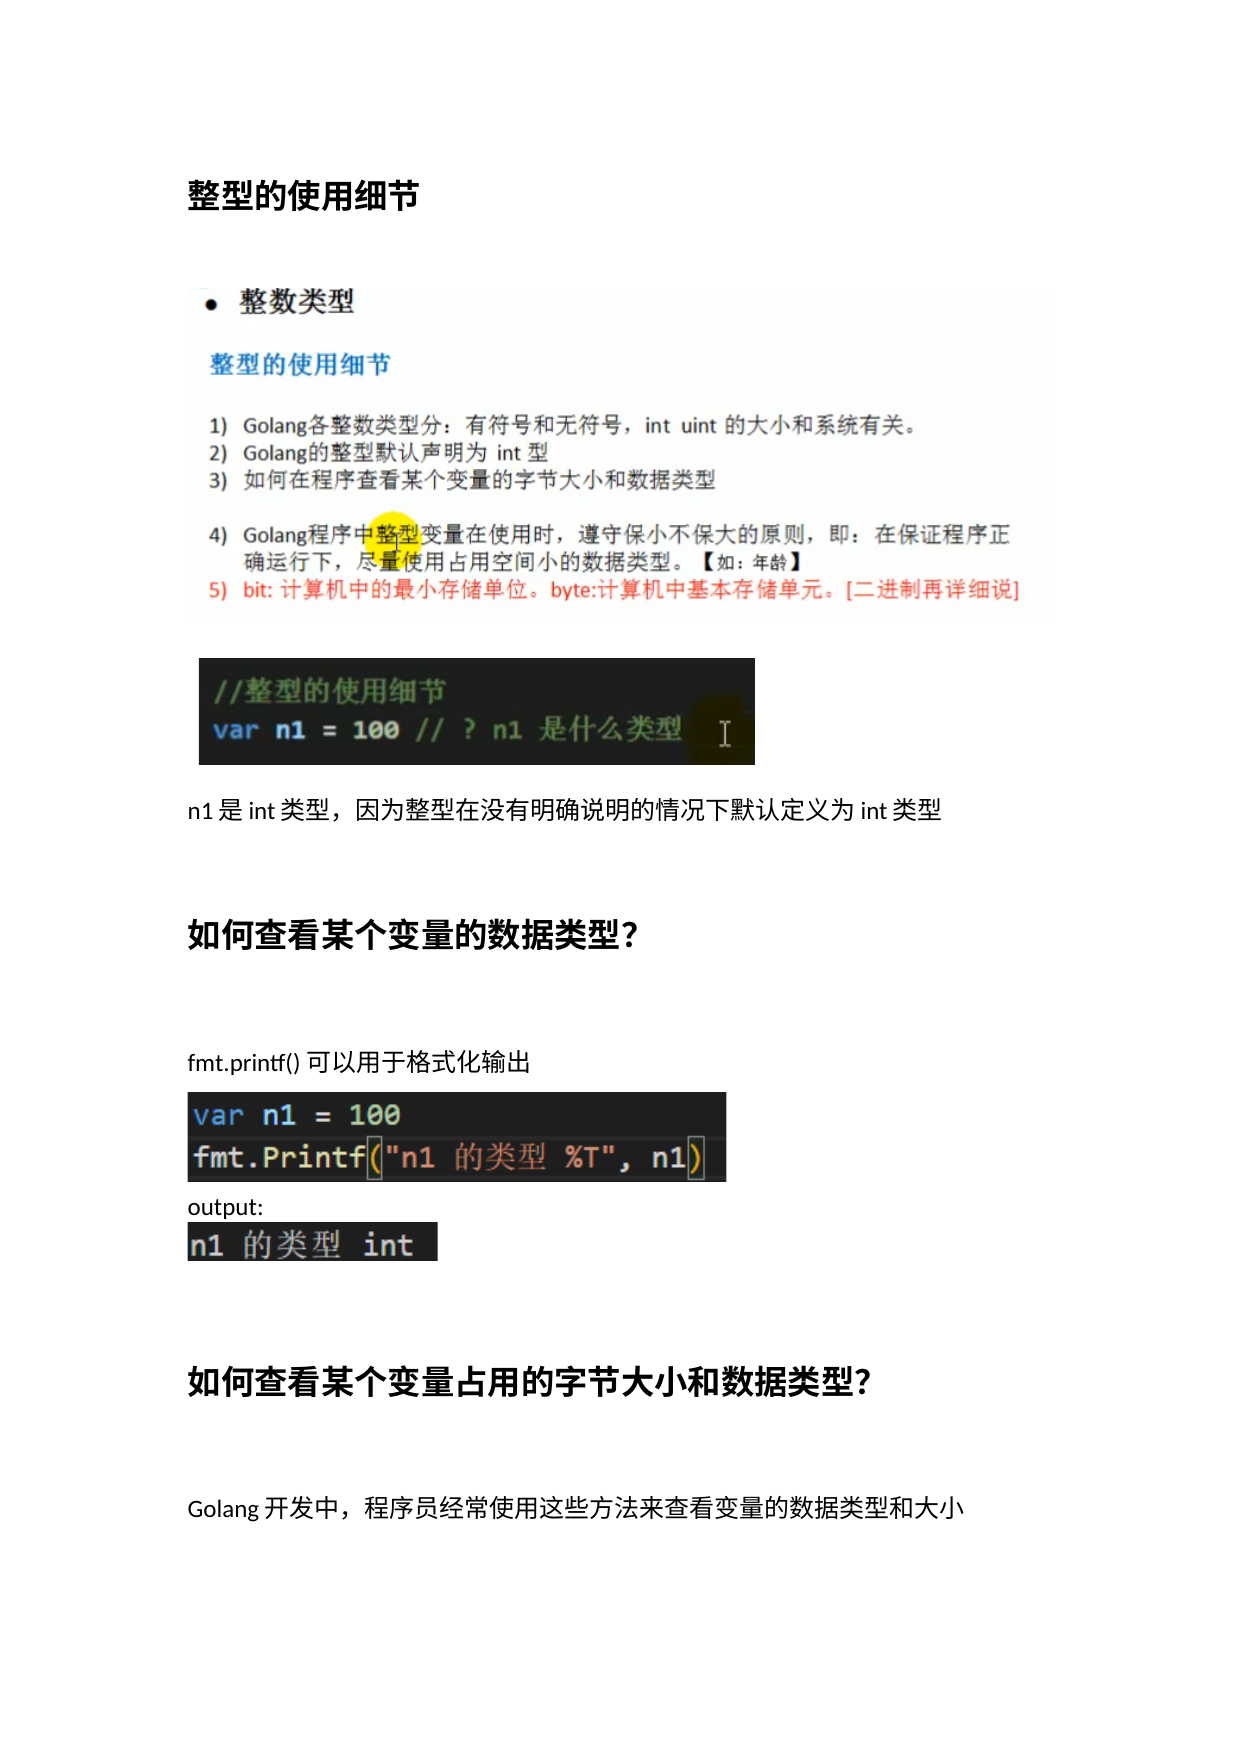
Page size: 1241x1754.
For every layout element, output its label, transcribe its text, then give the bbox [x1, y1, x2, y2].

picture [187, 1092, 727, 1182]
picture [187, 1222, 438, 1261]
text fmt.printf() 可以用于格式化输出 [187, 1028, 1053, 1093]
text output: [187, 1190, 1053, 1223]
subtitle 如何查看某个变量占用的字节大小和数据类型？ [187, 1347, 1053, 1412]
picture [187, 288, 1052, 617]
subtitle 如何查看某个变量的数据类型？ [187, 901, 1053, 966]
text Golang开发中，程序员经常使用这些方法来查看变量的数据类型和大小 [187, 1474, 1053, 1539]
text n1是int类型，因为整型在没有明确说明的情况下默认定义为int类型 [187, 776, 1053, 841]
picture [198, 658, 755, 765]
subtitle 整型的使用细节 [187, 162, 1053, 227]
